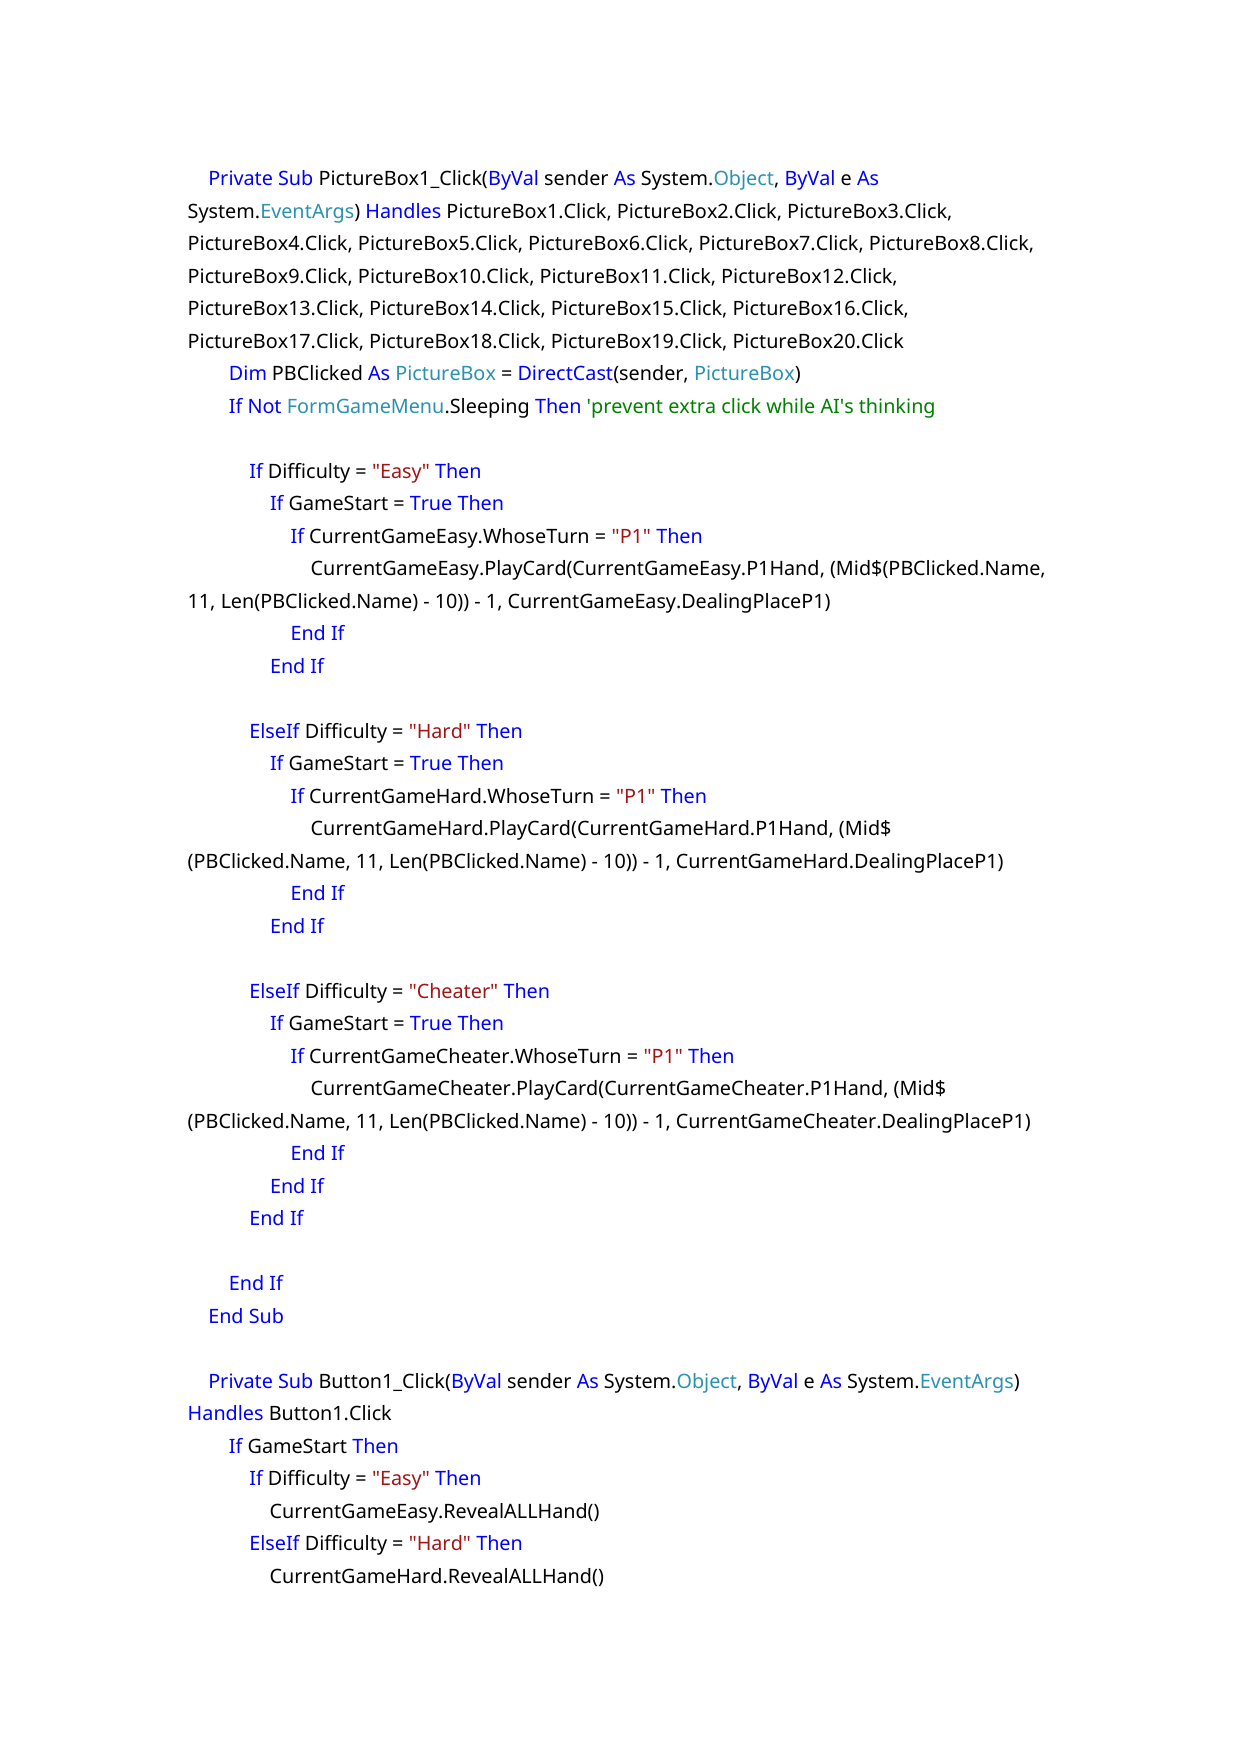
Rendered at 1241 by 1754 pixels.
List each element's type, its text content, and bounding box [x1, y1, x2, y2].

text If CurrentGameCheater.WhoseTurn = "P1" Then [187, 1039, 1053, 1072]
text If CurrentGameHard.WhoseTurn = "P1" Then [187, 779, 1053, 812]
text ElseIf Difficulty = "Cheater" Then [187, 974, 1053, 1007]
text If GameStart Then [187, 1429, 1053, 1462]
text CurrentGameEasy.RevealALLHand() [187, 1494, 1053, 1527]
text Private Sub Button1_Click(ByVal sender As System.Object, ByVal e As System.EventArgs) Handles Button1.Click [187, 1364, 1053, 1429]
text End If [187, 1137, 1053, 1169]
text End Sub [187, 1299, 1053, 1332]
text If GameStart = True Then [187, 747, 1053, 779]
text End If [187, 909, 1053, 942]
text If Difficulty = "Easy" Then [187, 1462, 1053, 1494]
text If GameStart = True Then [187, 487, 1053, 519]
text CurrentGameEasy.PlayCard(CurrentGameEasy.P1Hand, (Mid$(PBClicked.Name, 11, Len(PBClicked.Name) - 10)) - 1, CurrentGameEasy.DealingPlaceP1) [187, 552, 1053, 617]
text If Difficulty = "Easy" Then [187, 454, 1053, 487]
text If Not FormGameMenu.Sleeping Then 'prevent extra click while AI's thinking [187, 389, 1053, 422]
text End If [187, 1267, 1053, 1299]
text Dim PBClicked As PictureBox = DirectCast(sender, PictureBox) [187, 357, 1053, 389]
text ElseIf Difficulty = "Hard" Then [187, 714, 1053, 747]
text End If [187, 617, 1053, 649]
text ElseIf Difficulty = "Hard" Then [187, 1527, 1053, 1559]
text End If [187, 649, 1053, 682]
text End If [187, 877, 1053, 909]
text If CurrentGameEasy.WhoseTurn = "P1" Then [187, 519, 1053, 552]
text CurrentGameCheater.PlayCard(CurrentGameCheater.P1Hand, (Mid$(PBClicked.Name, 11, Len(PBClicked.Name) - 10)) - 1, CurrentGameCheater.DealingPlaceP1) [187, 1072, 1053, 1137]
text End If [187, 1169, 1053, 1202]
text If GameStart = True Then [187, 1007, 1053, 1039]
text End If [187, 1202, 1053, 1234]
text Private Sub PictureBox1_Click(ByVal sender As System.Object, ByVal e As System.EventArgs) Handles PictureBox1.Click, PictureBox2.Click, PictureBox3.Click, PictureBox4.Click, PictureBox5.Click, PictureBox6.Click, PictureBox7.Click, PictureBox8.Click, PictureBox9.Click, PictureBox10.Click, PictureBox11.Click, PictureBox12.Click, PictureBox13.Click, PictureBox14.Click, PictureBox15.Click, PictureBox16.Click, PictureBox17.Click, PictureBox18.Click, PictureBox19.Click, PictureBox20.Click [187, 162, 1053, 357]
text CurrentGameHard.PlayCard(CurrentGameHard.P1Hand, (Mid$(PBClicked.Name, 11, Len(PBClicked.Name) - 10)) - 1, CurrentGameHard.DealingPlaceP1) [187, 812, 1053, 877]
text CurrentGameHard.RevealALLHand() [187, 1559, 1053, 1592]
